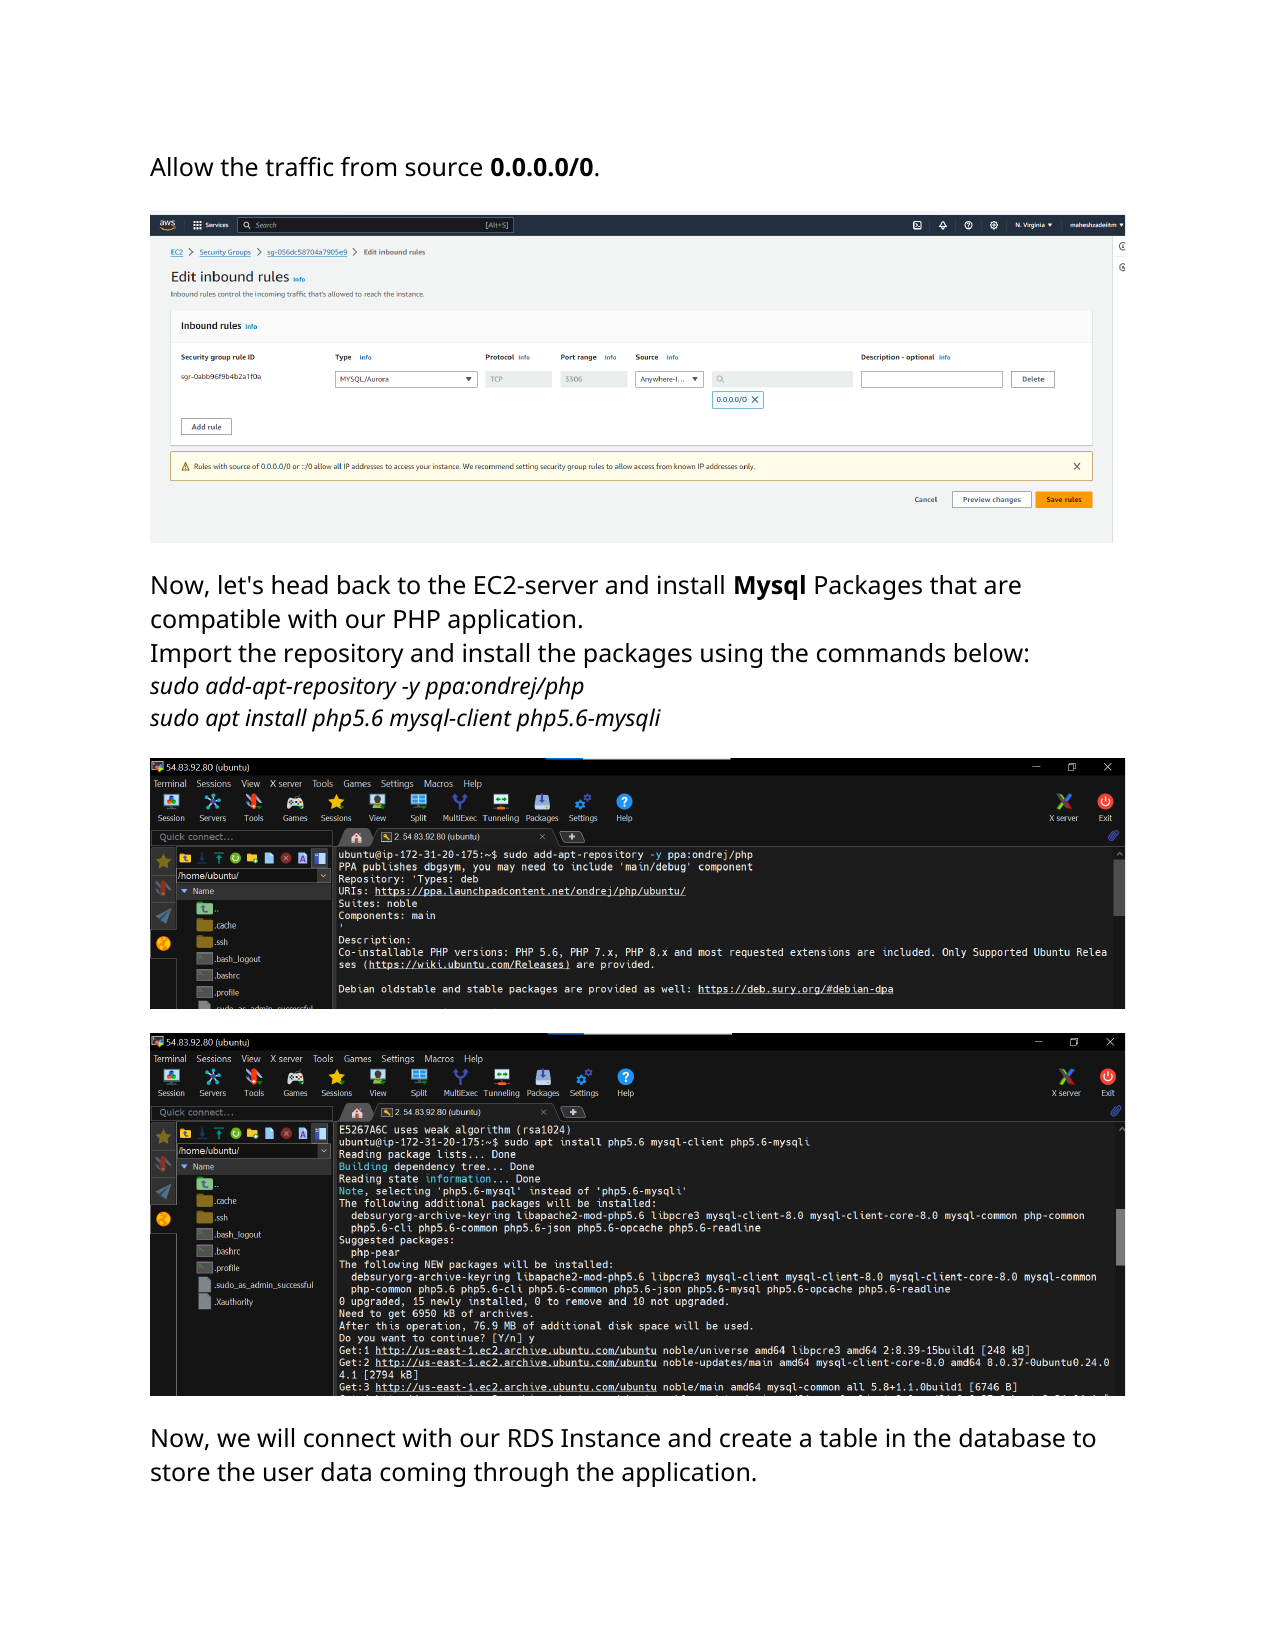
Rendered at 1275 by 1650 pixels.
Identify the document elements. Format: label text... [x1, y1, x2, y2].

picture [150, 210, 1125, 543]
text sudo add-apt-repository -y ppa:ondrej/php [150, 670, 1125, 701]
picture [150, 1033, 1125, 1396]
text Now, let's head back to the EC2-server and install Mysql Packages that are [150, 568, 1125, 602]
picture [150, 758, 1125, 1009]
text Now, we will connect with our RDS Instance and create a table in the database to [150, 1421, 1125, 1454]
text store the user data coming through the application. [150, 1454, 1125, 1489]
text compatible with our PHP application. [150, 602, 1125, 636]
text Import the repository and install the packages using the commands below: [150, 636, 1125, 670]
text Allow the traffic from source 0.0.0.0/0. [150, 150, 1125, 184]
text sudo apt install php5.6 mysql-client php5.6-mysqli [150, 701, 1125, 733]
